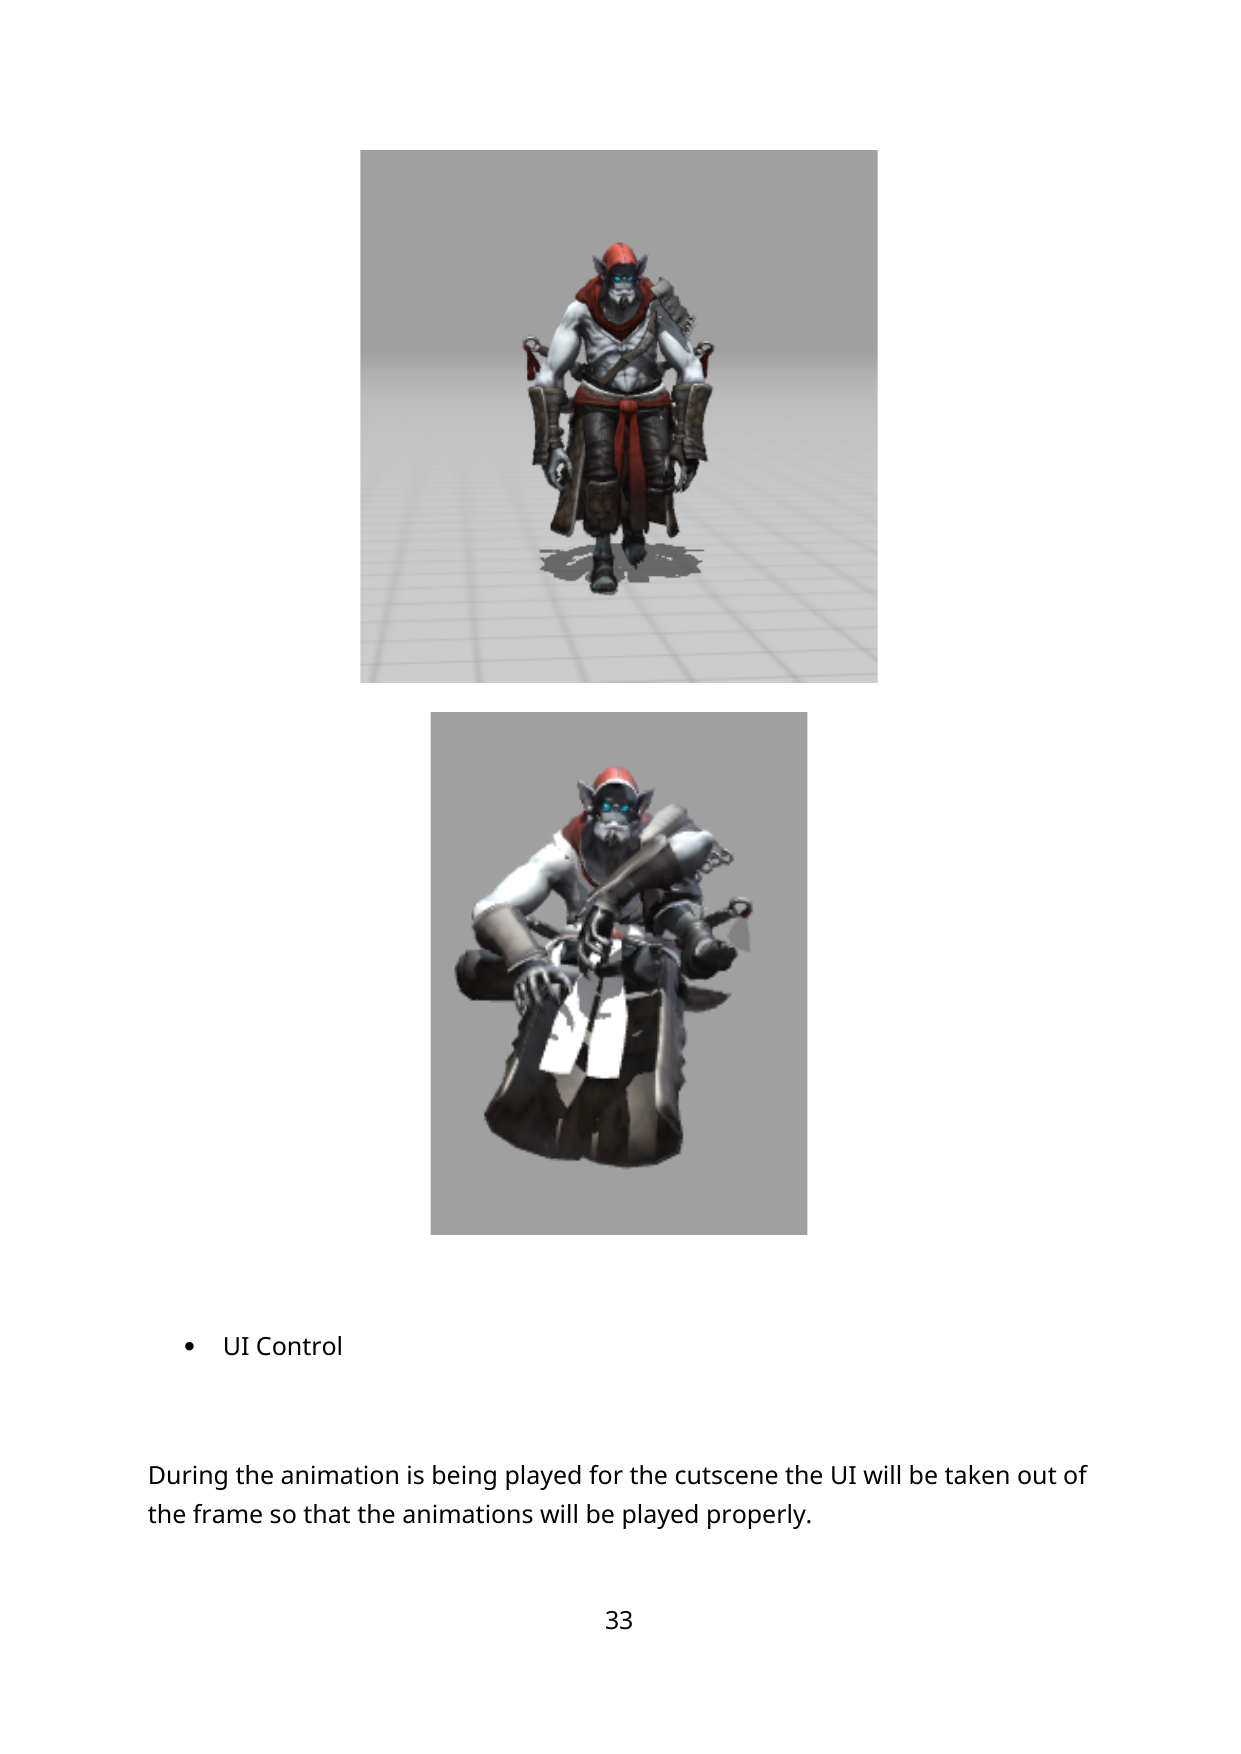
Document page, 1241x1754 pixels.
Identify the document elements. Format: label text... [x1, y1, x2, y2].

text During the animation is being played for the cutscene the UI will be taken out of the frame so that the animations will be played properly. [148, 1457, 1090, 1531]
list UI Control [185, 1329, 1090, 1363]
